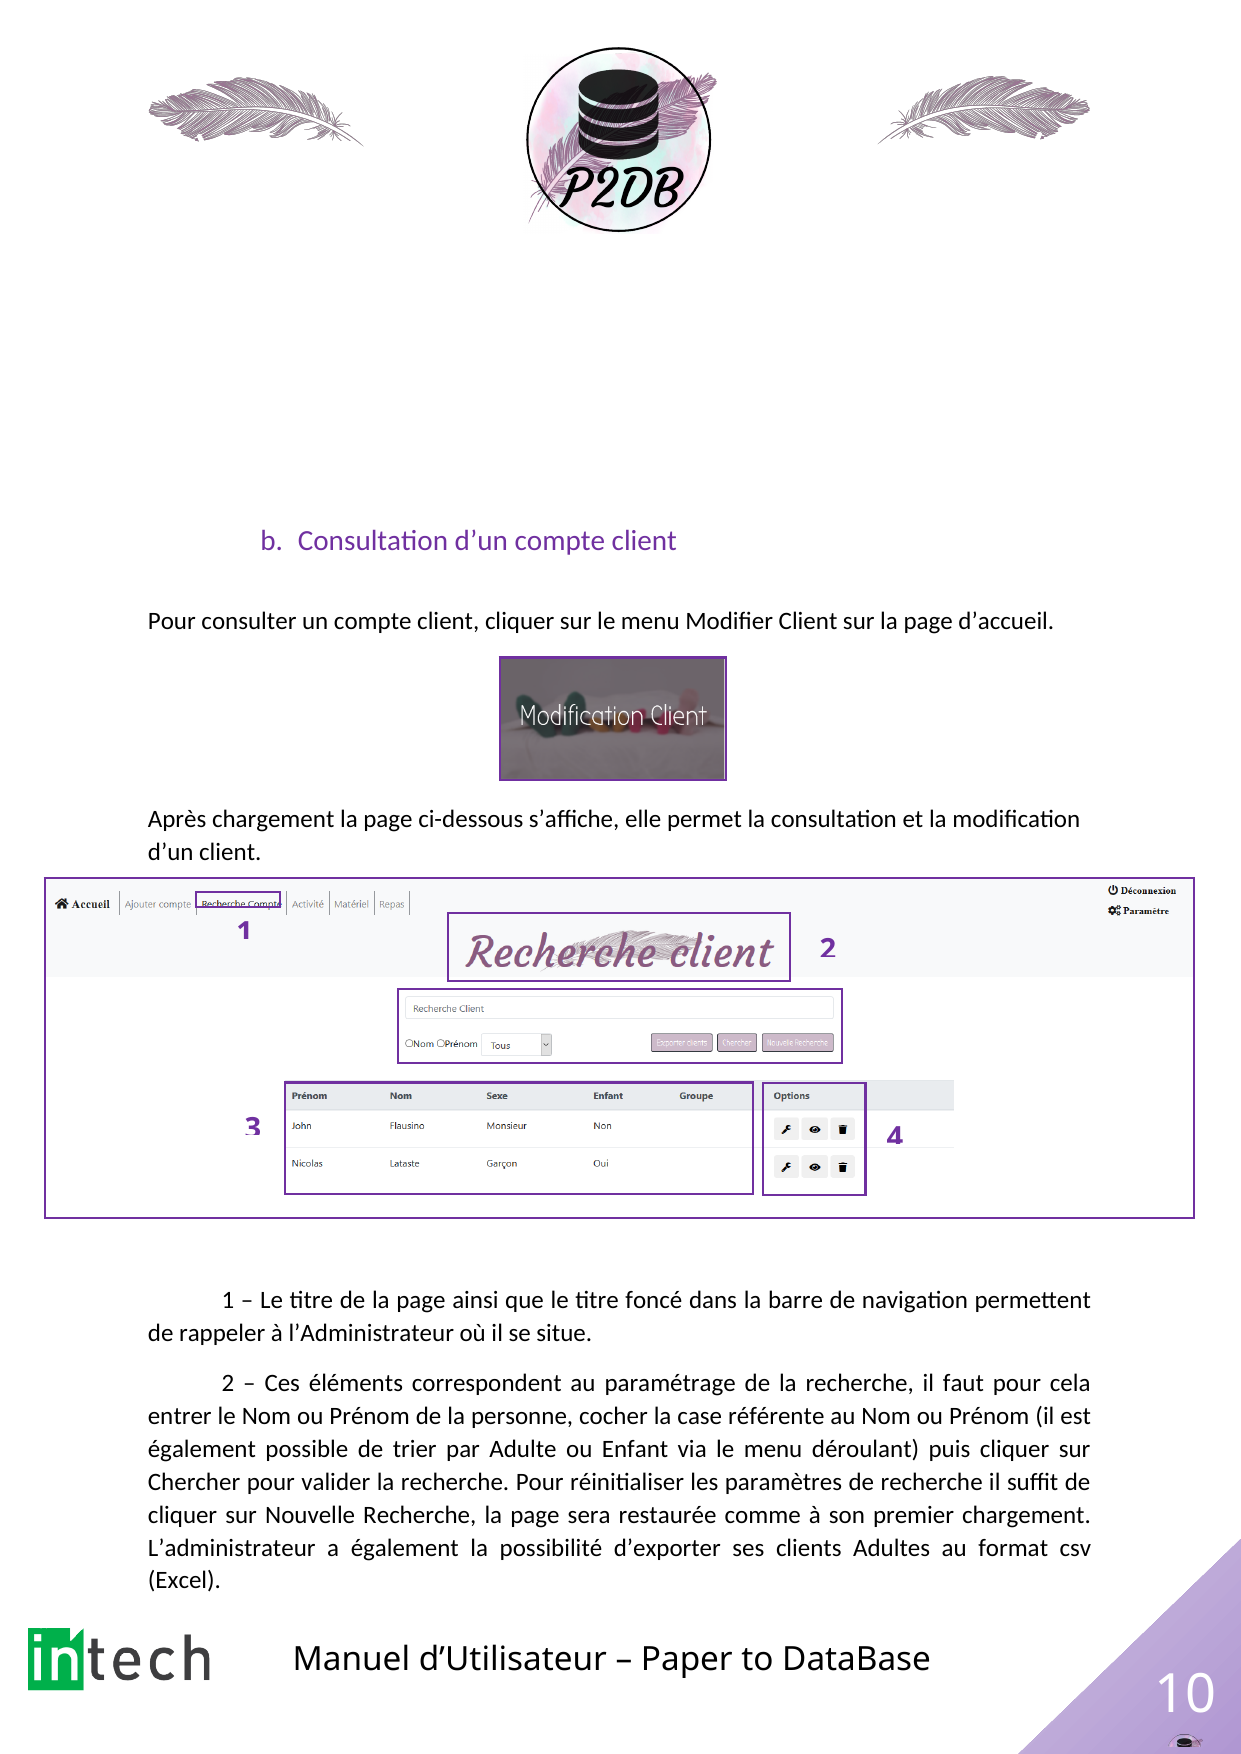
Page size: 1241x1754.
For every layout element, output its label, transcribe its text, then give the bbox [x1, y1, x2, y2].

text Pour consulter un compte client, cliquer sur le menu Modifier Client sur la page d’accueil. [148, 605, 1093, 635]
picture [1144, 1730, 1227, 1747]
text 2 – Ces éléments correspondent au paramétrage de la recherche, il faut pour cela entrer le Nom ou Prénom de la personne, cocher la case référente au Nom ou Prénom (il est également possible de trier par Adulte ou Enfant via le menu déroulant) puis cliquer sur Chercher pour valider la recherche. Pour réinitialiser les paramètres de recherche il suffit de cliquer sur Nouvelle Recherche, la page sera restaurée comme à son premier chargement. L’administrateur a également la possibilité d’exporter ses clients Adultes au format csv (Excel). [148, 1367, 1093, 1595]
picture [147, 75, 365, 147]
text Après chargement la page ci-dessous s’affiche, elle permet la consultation et la modification d’un client. [148, 803, 1093, 867]
subtitle Consultation d’un compte client [260, 522, 1093, 558]
picture [28, 1627, 210, 1691]
picture [561, 659, 725, 779]
text 1 – Le titre de la page ainsi que le titre foncé dans la barre de navigation permettent de rappeler à l’Administrateur où il se situe. [148, 1285, 1093, 1348]
picture [522, 42, 718, 234]
picture [875, 75, 1093, 148]
picture [46, 879, 1193, 1216]
